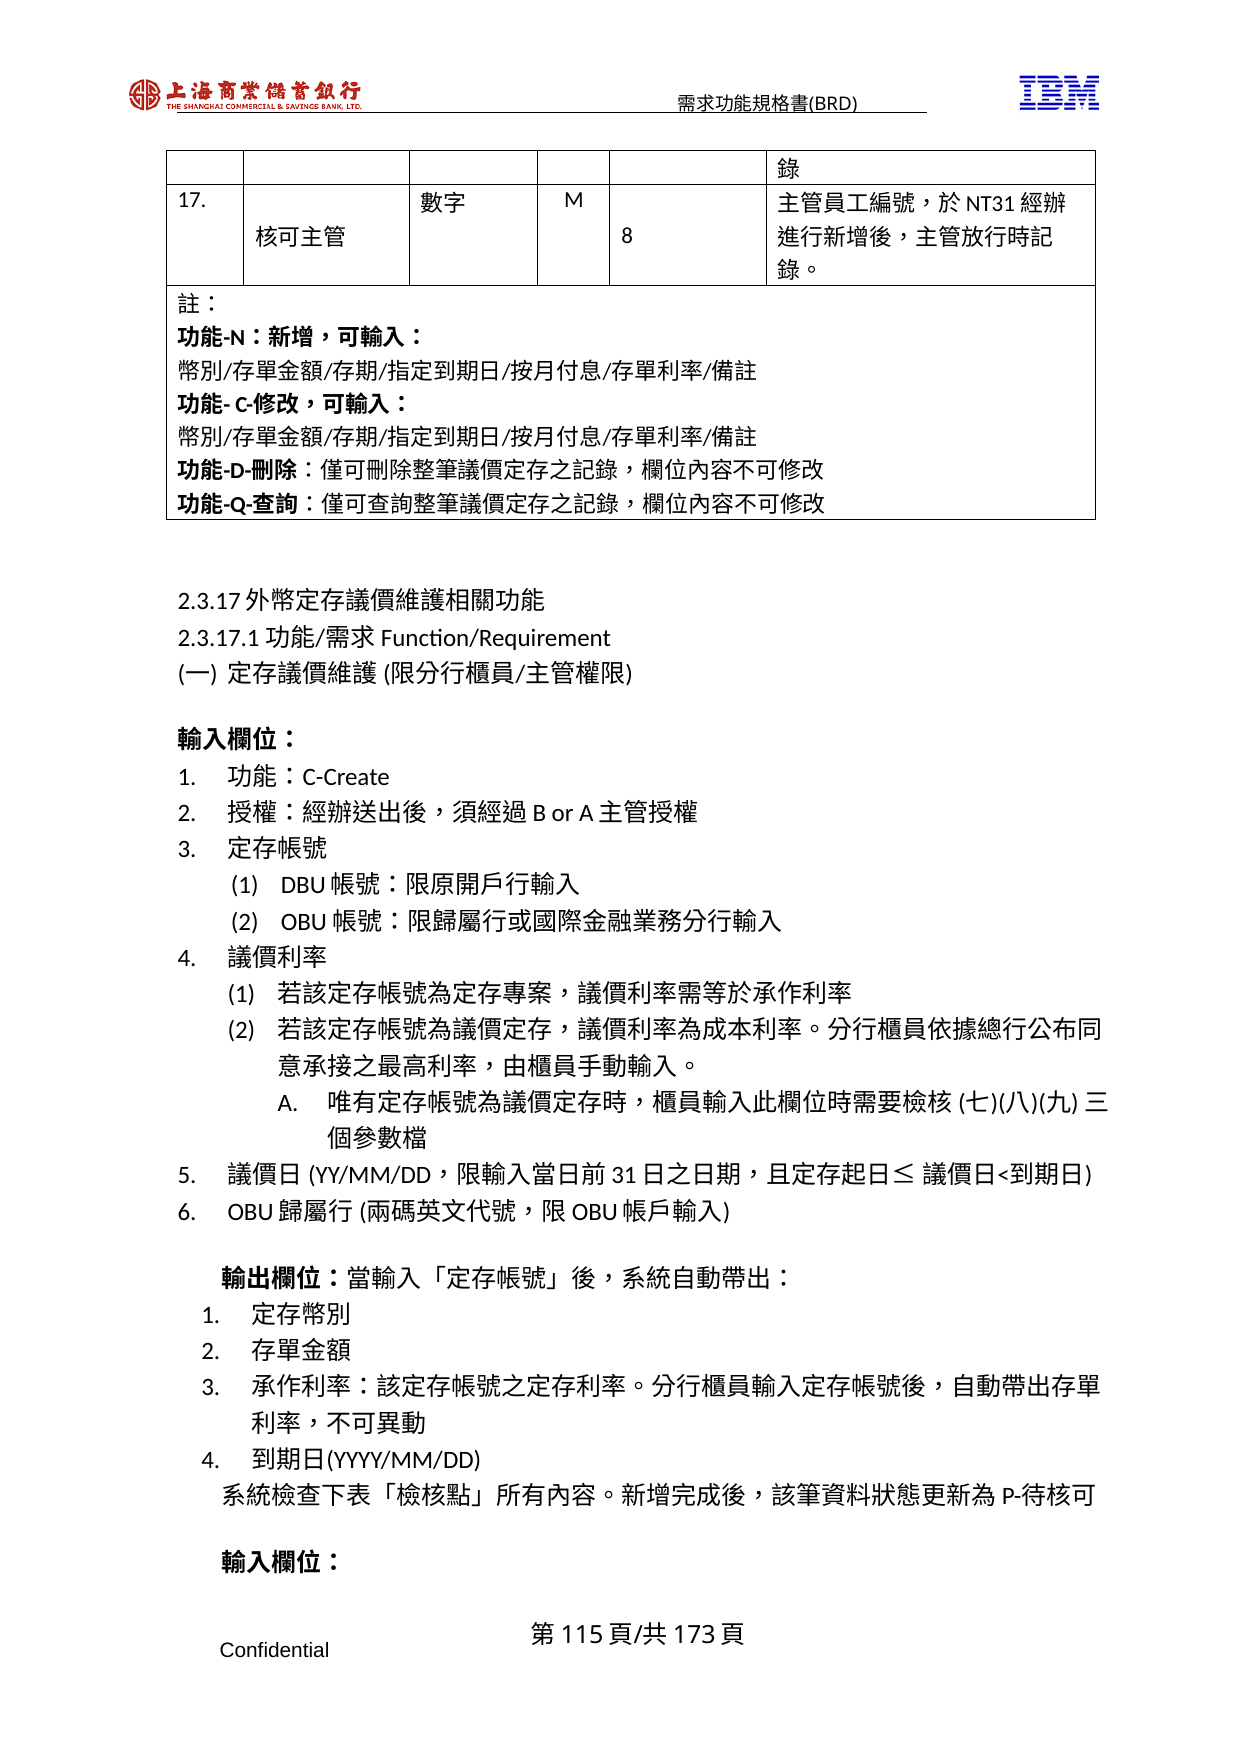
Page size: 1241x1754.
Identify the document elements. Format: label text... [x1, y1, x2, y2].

list OBU歸屬行 (兩碼英文代號，限OBU帳戶輸入) [177, 1191, 1122, 1227]
list OBU帳號：限歸屬行或國際金融業務分行輸入 [231, 901, 1122, 937]
text 輸出欄位：當輸入「定存帳號」後，系統自動帶出： [222, 1258, 1122, 1294]
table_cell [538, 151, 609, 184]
text 系統檢查下表「檢核點」所有內容。新增完成後，該筆資料狀態更新為P-待核可 [222, 1476, 1122, 1542]
list 若該定存帳號為議價定存，議價利率為成本利率。分行櫃員依據總行公布同意承接之最高利率，由櫃員手動輸入。 [227, 1010, 1122, 1082]
list 承作利率：該定存帳號之定存利率。分行櫃員輸入定存帳號後，自動帶出存單利率，不可異動 [201, 1367, 1122, 1439]
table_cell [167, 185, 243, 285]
list 唯有定存帳號為議價定存時，櫃員輸入此欄位時需要檢核 (七)(八)(九) 三個參數檔 [277, 1082, 1122, 1155]
list 定存幣別 [201, 1294, 1122, 1331]
list 議價利率 [177, 937, 1122, 974]
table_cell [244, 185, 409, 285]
list 若該定存帳號為定存專案，議價利率需等於承作利率 [227, 974, 1122, 1010]
text (一) 定存議價維護 (限分行櫃員/主管權限) [177, 653, 1122, 689]
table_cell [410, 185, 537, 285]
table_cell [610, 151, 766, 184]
text 輸入欄位： [177, 720, 1122, 756]
list 授權：經辦送出後，須經過B or A主管授權 [177, 792, 1122, 829]
list 定存帳號 [177, 829, 1122, 865]
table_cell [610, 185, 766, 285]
picture [122, 77, 369, 113]
text 輸入欄位： [222, 1542, 1122, 1578]
text 2.3.17.1 功能/需求 Function/Requirement [177, 617, 1122, 653]
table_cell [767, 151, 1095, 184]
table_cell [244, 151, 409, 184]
text 2.3.17外幣定存議價維護相關功能 [177, 581, 1122, 617]
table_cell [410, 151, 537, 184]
list DBU帳號：限原開戶行輸入 [231, 865, 1122, 901]
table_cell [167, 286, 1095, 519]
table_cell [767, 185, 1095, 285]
list 到期日(YYYY/MM/DD) [201, 1439, 1122, 1476]
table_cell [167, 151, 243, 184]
list 議價日 (YY/MM/DD，限輸入當日前31日之日期，且定存起日≤ 議價日<到期日) [177, 1155, 1122, 1191]
list 存單金額 [201, 1331, 1122, 1367]
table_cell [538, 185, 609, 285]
list 功能：C-Create [177, 756, 1122, 792]
